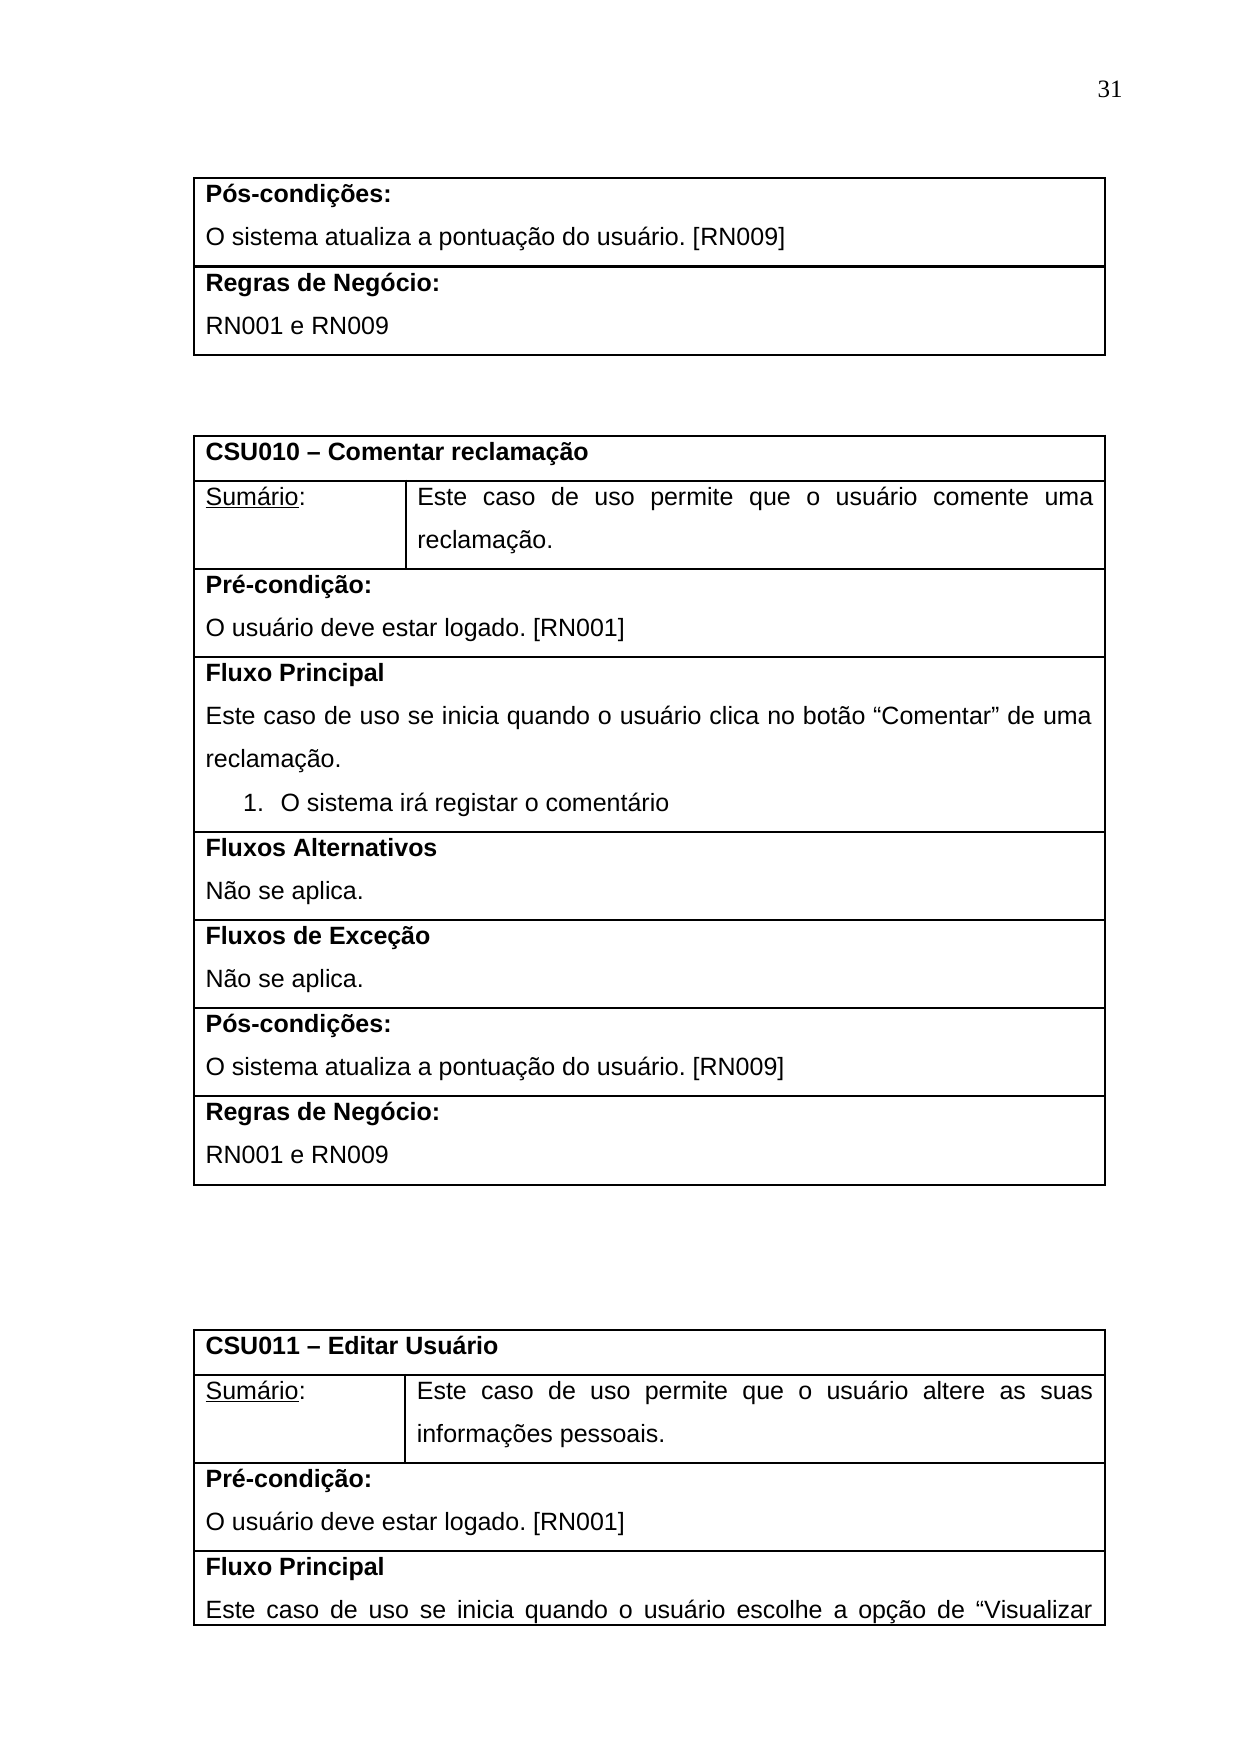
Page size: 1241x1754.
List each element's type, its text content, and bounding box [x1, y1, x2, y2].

table_cell Fluxos de Exceção Não se aplica. [195, 921, 1104, 1007]
table_cell Este caso de uso permite que o usuário altere as suas informações pessoais. [406, 1376, 1104, 1462]
table_header CSU010 – Comentar reclamação [195, 437, 1104, 479]
table_cell Pós-condições: O sistema atualiza a pontuação do usuário. [RN009] [195, 1009, 1104, 1095]
table_cell Regras de Negócio: RN001 e RN009 [195, 1097, 1104, 1183]
table_cell Pré-condição: O usuário deve estar logado. [RN001] [195, 1464, 1104, 1550]
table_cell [195, 1552, 1104, 1624]
table_cell Pré-condição: O usuário deve estar logado. [RN001] [195, 570, 1104, 656]
table_cell Regras de Negócio: RN001 e RN009 [195, 268, 1104, 354]
table_cell Este caso de uso permite que o usuário comente uma reclamação. [407, 482, 1104, 568]
table_cell Pós-condições: O sistema atualiza a pontuação do usuário. [RN009] [195, 179, 1104, 265]
table_cell Sumário: [195, 1376, 404, 1462]
table_header CSU011 – Editar Usuário [195, 1331, 1104, 1374]
table_cell Sumário: [195, 482, 405, 568]
table_cell Fluxos Alternativos Não se aplica. [195, 833, 1104, 919]
table_cell Fluxo Principal Este caso de uso se inicia quando o usuário clica no botão “Comentar” de uma reclamação. O sistema irá registar o comentário [195, 658, 1104, 831]
